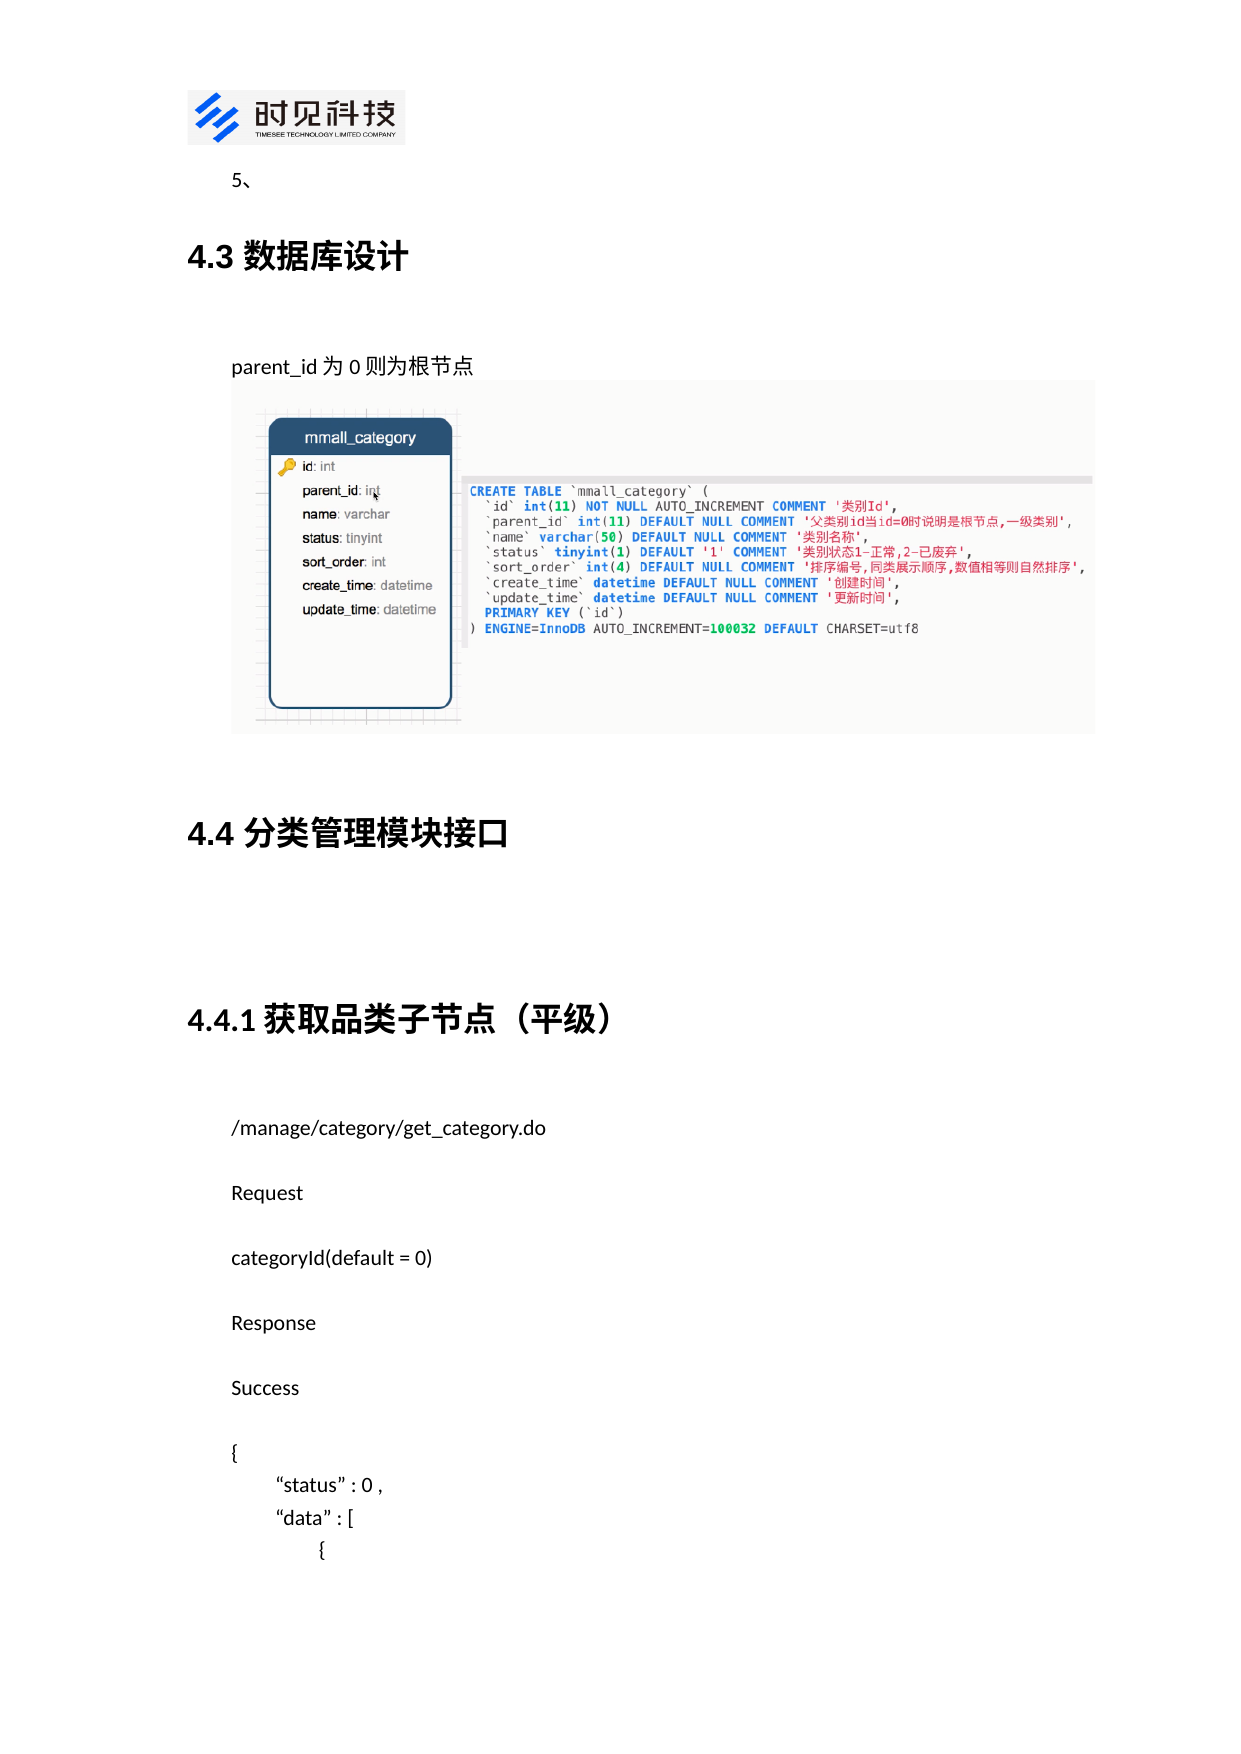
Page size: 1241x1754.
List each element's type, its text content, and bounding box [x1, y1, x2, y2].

text Request [187, 1176, 1053, 1208]
text Success [187, 1371, 1053, 1403]
subtitle 4.4.1 获取品类子节点（平级） [187, 984, 1053, 1049]
text /manage/category/get_category.do [187, 1111, 1053, 1143]
picture [231, 380, 1096, 734]
text “data” : [ [231, 1501, 1053, 1533]
text categoryId(default = 0) [187, 1241, 1053, 1273]
text “status” : 0 , [231, 1468, 1053, 1501]
text parent_id 为 0则为根节点 [187, 348, 1053, 381]
text 5、 [187, 162, 1053, 194]
picture [187, 90, 406, 145]
text { [187, 1436, 1053, 1468]
subtitle 4.4 分类管理模块接口 [187, 798, 1053, 863]
text { [275, 1533, 1053, 1566]
text Response [187, 1306, 1053, 1338]
subtitle 4.3 数据库设计 [187, 222, 1053, 287]
